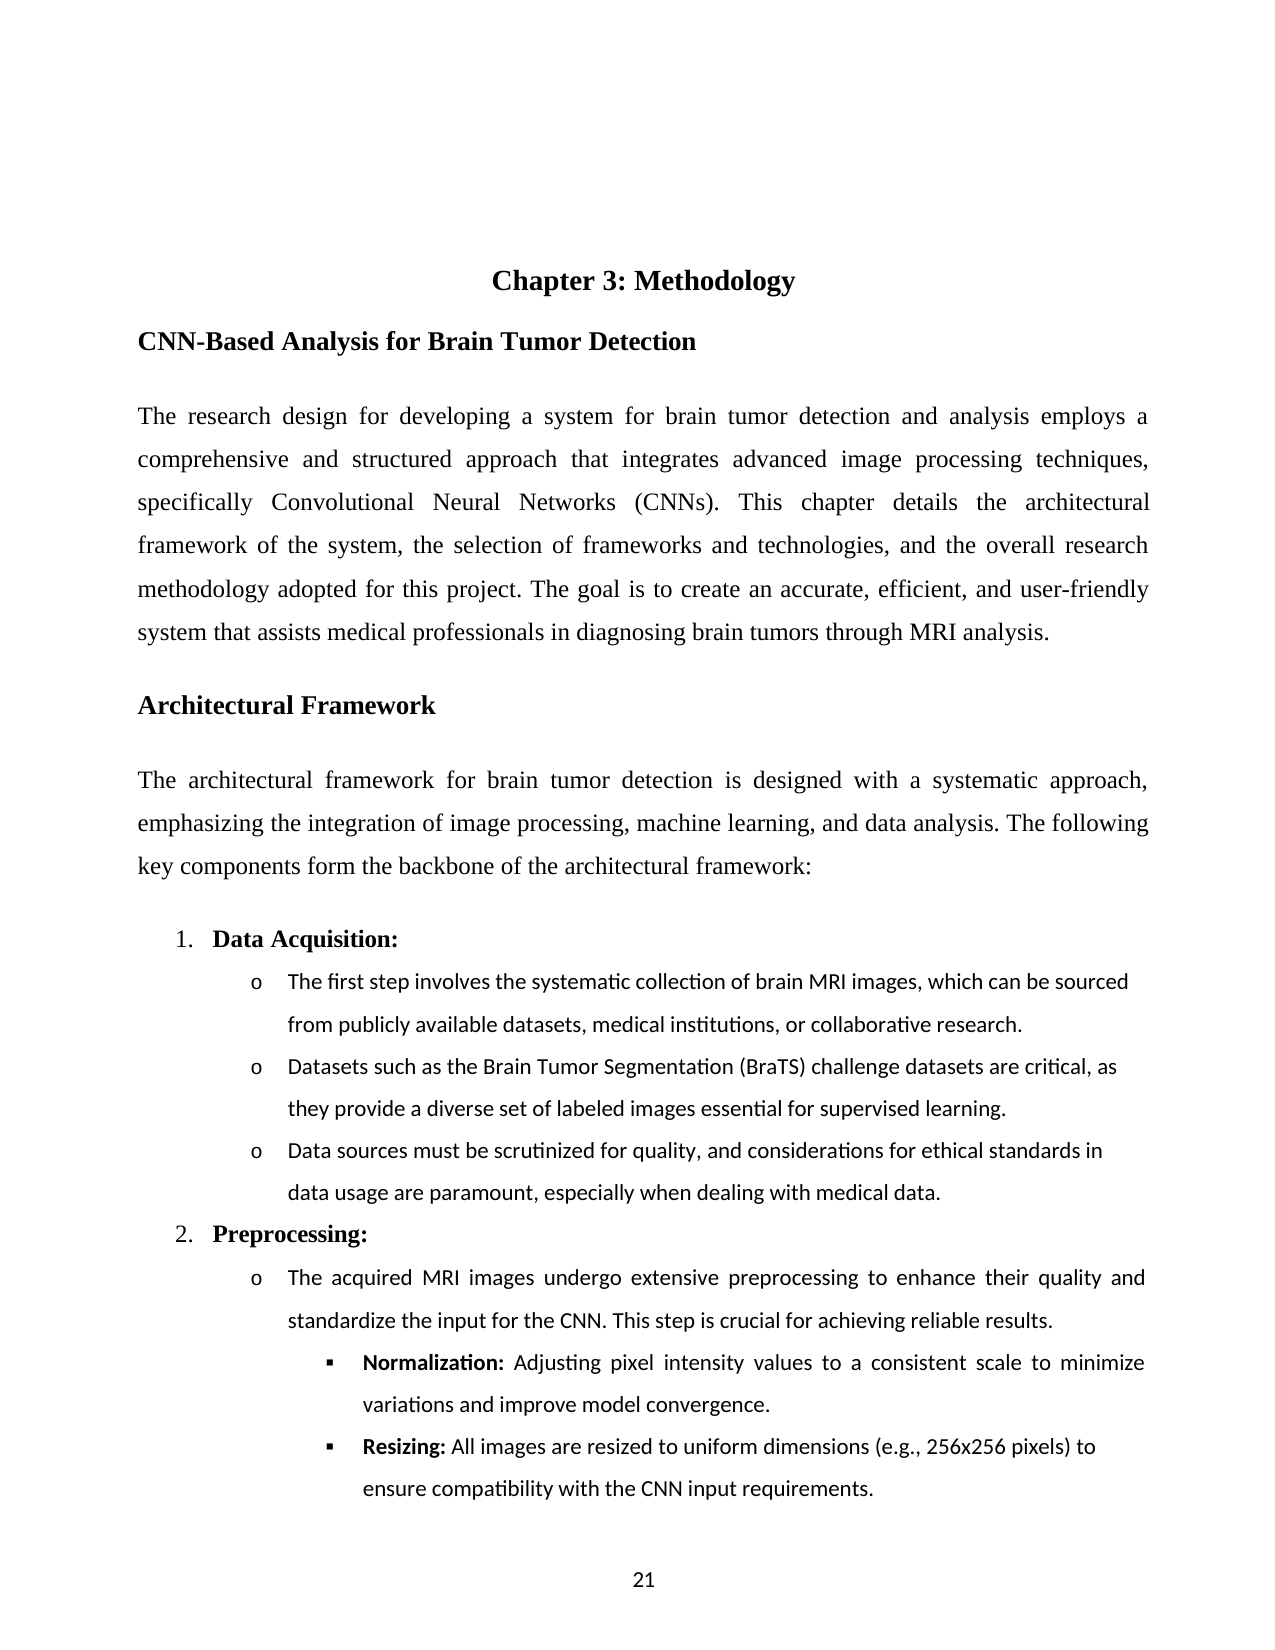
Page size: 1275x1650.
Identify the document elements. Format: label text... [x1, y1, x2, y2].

list The acquired MRI images undergo extensive preprocessing to enhance their quality and standardize the input for the CNN. This step is crucial for achieving reliable results. [250, 1263, 1150, 1334]
list Datasets such as the Brain Tumor Segmentation (BraTS) challenge datasets are critical, as they provide a diverse set of labeled images essential for supervised learning. [250, 1052, 1150, 1122]
list Normalization: Adjusting pixel intensity values to a consistent scale to minimize variations and improve model convergence. [325, 1348, 1150, 1418]
list Resizing: All images are resized to uniform dimensions (e.g., 256x256 pixels) to ensure compatibility with the CNN input requirements. [325, 1432, 1151, 1502]
text The architectural framework for brain tumor detection is designed with a systematic approach, emphasizing the integration of image processing, machine learning, and data analysis. The following key components form the backbone of the architectural framework: [137, 765, 1149, 880]
list Data sources must be scrutinized for quality, and considerations for ethical standards in data usage are paramount, especially when dealing with medical data. [250, 1136, 1149, 1206]
list The first step involves the systematic collection of brain MRI images, which can be sourced from publicly available datasets, medical institutions, or collaborative research. [250, 967, 1150, 1038]
subtitle Preprocessing: [175, 1219, 1164, 1248]
subtitle CNN-Based Analysis for Brain Tumor Detection [137, 325, 1164, 356]
subtitle Data Acquisition: [175, 924, 1164, 953]
text The research design for developing a system for brain tumor detection and analysis employs a comprehensive and structured approach that integrates advanced image processing techniques, specifically Convolutional Neural Networks (CNNs). This chapter details the architectural framework of the system, the selection of frameworks and technologies, and the overall research methodology adopted for this project. The goal is to create an accurate, efficient, and user-friendly system that assists medical professionals in diagnosing brain tumors through MRI analysis. [137, 401, 1150, 646]
subtitle Architectural Framework [137, 689, 1164, 721]
subtitle Chapter 3: Methodology [173, 263, 1113, 296]
